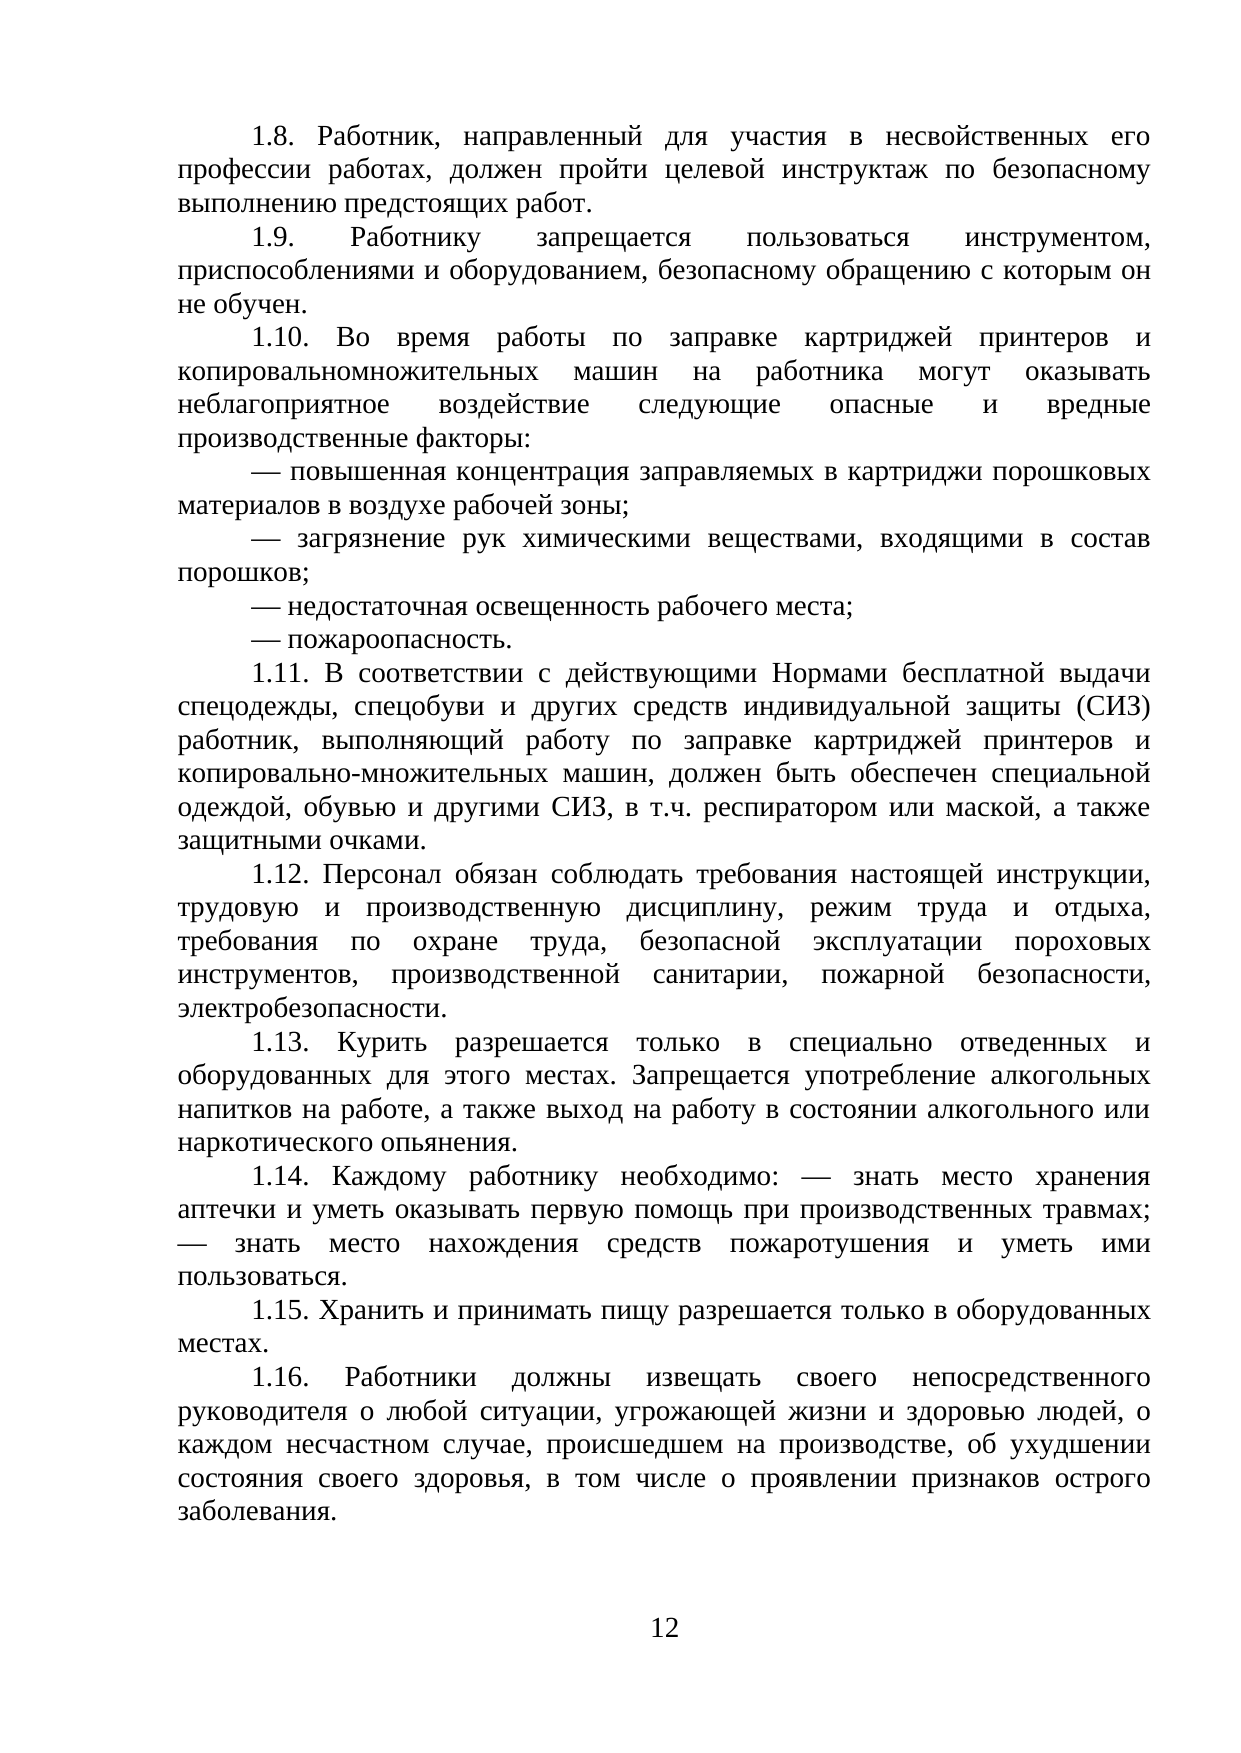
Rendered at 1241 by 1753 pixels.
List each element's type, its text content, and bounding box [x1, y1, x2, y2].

text 1.10. Во время работы по заправке картриджей принтеров и копировальномножительных машин на работника могут оказывать неблагоприятное воздействие следующие опасные и вредные производственные факторы: [177, 319, 1152, 453]
text 1.9. Работнику запрещается пользоваться инструментом, приспособлениями и оборудованием, безопасному обращению с которым он не обучен. [177, 219, 1152, 319]
text — недостаточная освещенность рабочего места; [177, 588, 1152, 621]
text — пожароопасность. [177, 621, 1152, 655]
text 1.11. В соответствии с действующими Нормами бесплатной выдачи спецодежды, спецобуви и других средств индивидуальной защиты (СИЗ) работник, выполняющий работу по заправке картриджей принтеров и копировально-множительных машин, должен быть обеспечен специальной одеждой, обувью и другими СИЗ, в т.ч. респиратором или маской, а также защитными очками. [177, 655, 1152, 856]
text 1.16. Работники должны извещать своего непосредственного руководителя о любой ситуации, угрожающей жизни и здоровью людей, о каждом несчастном случае, происшедшем на производстве, об ухудшении состояния своего здоровья, в том числе о проявлении признаков острого заболевания. [177, 1359, 1152, 1527]
text 1.15. Хранить и принимать пищу разрешается только в оборудованных местах. [177, 1292, 1152, 1359]
text 1.8. Работник, направленный для участия в несвойственных его профессии работах, должен пройти целевой инструктаж по безопасному выполнению предстоящих работ. [177, 118, 1152, 219]
text — загрязнение рук химическими веществами, входящими в состав порошков; [177, 521, 1152, 588]
text 1.14. Каждому работнику необходимо: — знать место хранения аптечки и уметь оказывать первую помощь при производственных травмах; — знать место нахождения средств пожаротушения и уметь ими пользоваться. [177, 1158, 1152, 1292]
text 1.13. Курить разрешается только в специально отведенных и оборудованных для этого местах. Запрещается употребление алкогольных напитков на работе, а также выход на работу в состоянии алкогольного или наркотического опьянения. [177, 1024, 1152, 1158]
text — повышенная концентрация заправляемых в картриджи порошковых материалов в воздухе рабочей зоны; [177, 453, 1152, 521]
text 1.12. Персонал обязан соблюдать требования настоящей инструкции, трудовую и производственную дисциплину, режим труда и отдыха, требования по охране труда, безопасной эксплуатации пороховых инструментов, производственной санитарии, пожарной безопасности, электробезопасности. [177, 856, 1152, 1024]
